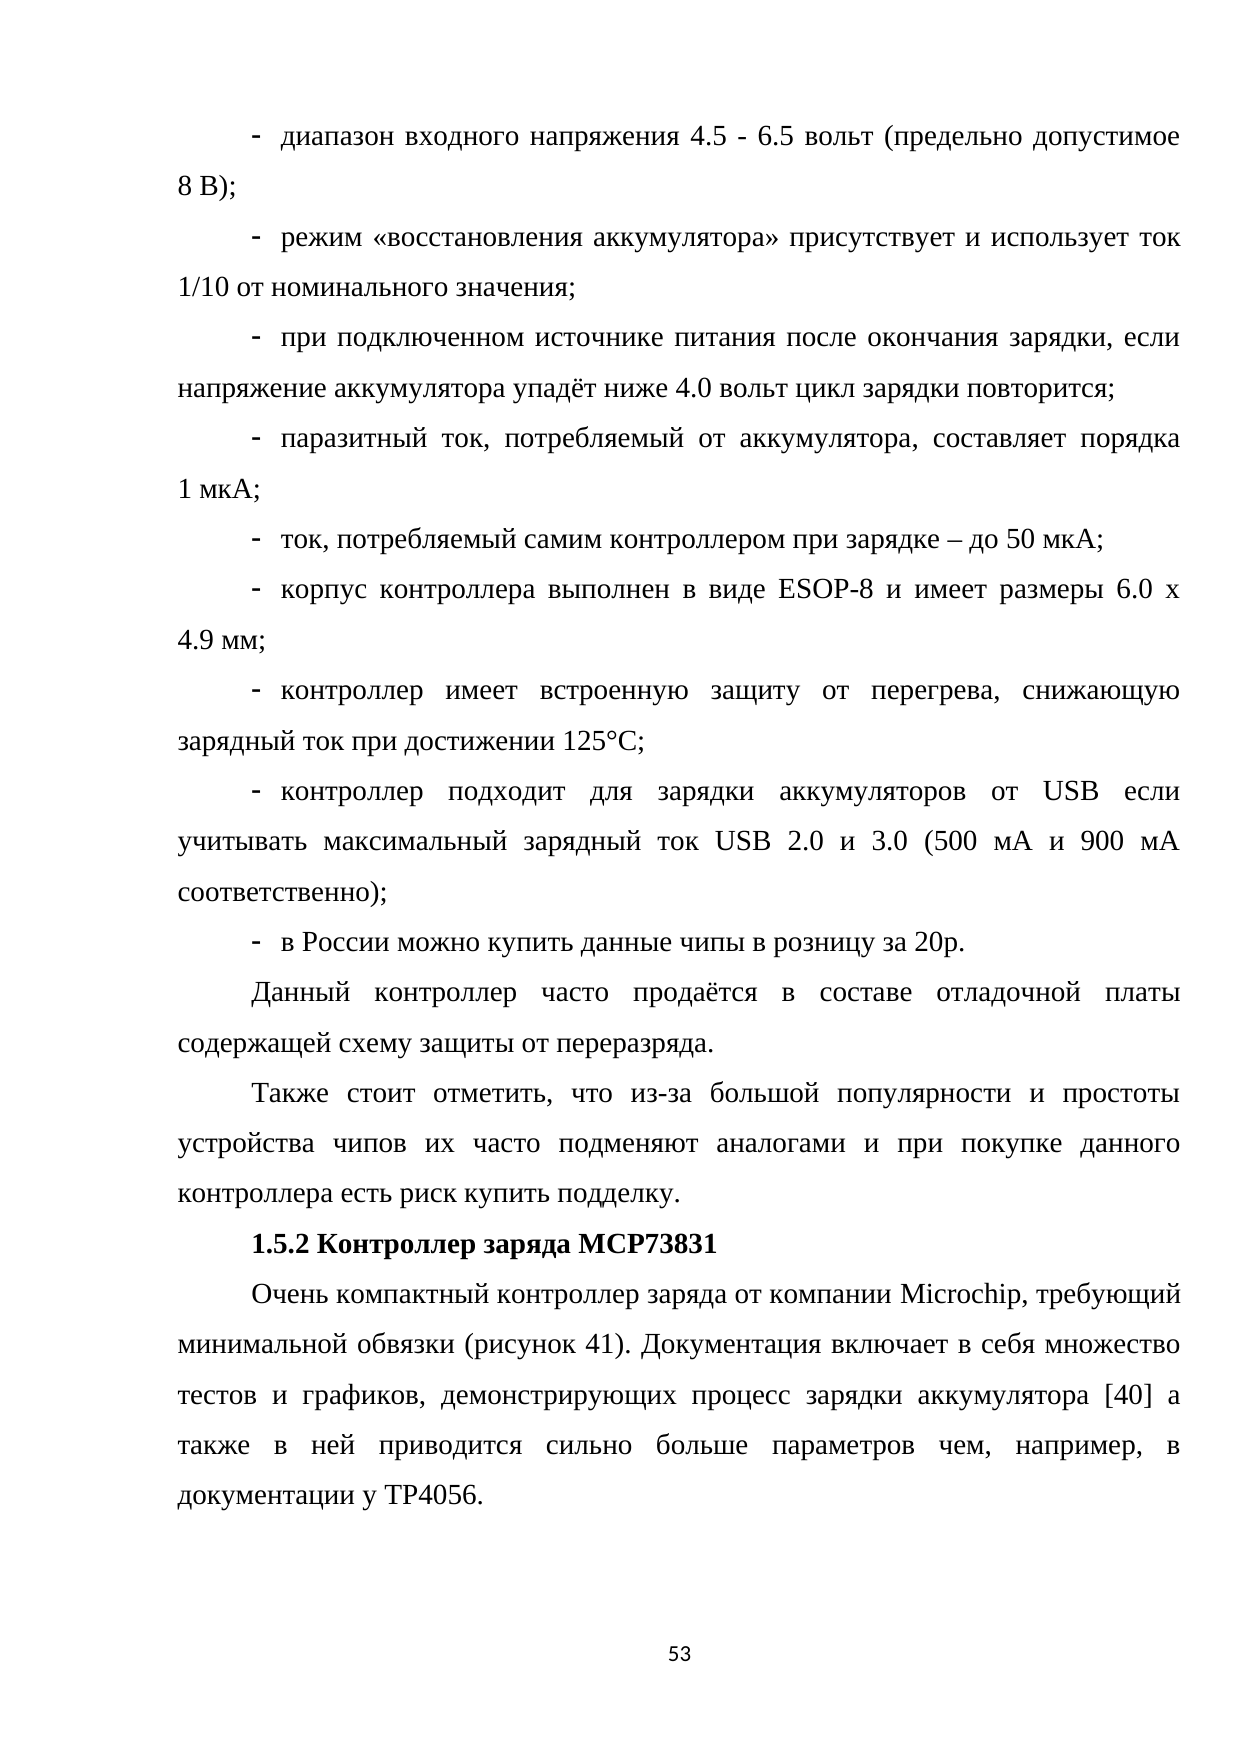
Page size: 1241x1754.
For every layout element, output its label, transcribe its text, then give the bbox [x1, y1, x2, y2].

list при подключенном источнике питания после окончания зарядки, если напряжение аккумулятора упадёт ниже 4.0 вольт цикл зарядки повторится; [177, 319, 1181, 403]
text Очень компактный контроллер заряда от компании Microchip, требующий минимальной обвязки (рисунок 41). Документация включает в себя множество тестов и графиков, демонстрирующих процесс зарядки аккумулятора [40] а также в ней приводится сильно больше параметров чем, например, в документации у TP4056. [177, 1276, 1181, 1511]
list корпус контроллера выполнен в виде ESOP-8 и имеет размеры 6.0 x 4.9 мм; [177, 571, 1181, 655]
list режим «восстановления аккумулятора» присутствует и использует ток 1/10 от номинального значения; [177, 219, 1181, 303]
list контроллер имеет встроенную защиту от перегрева, снижающую зарядный ток при достижении 125°C; [177, 672, 1181, 756]
list контроллер подходит для зарядки аккумуляторов от USB если учитывать максимальный зарядный ток USB 2.0 и 3.0 (500 мА и 900 мА соответственно); [177, 773, 1181, 907]
text Данный контроллер часто продаётся в составе отладочной платы содержащей схему защиты от переразряда. [177, 974, 1181, 1058]
list диапазон входного напряжения 4.5 - 6.5 вольт (предельно допустимое 8 В); [177, 118, 1181, 202]
list ток, потребляемый самим контроллером при зарядке – до 50 мкА; [177, 521, 1181, 555]
list в России можно купить данные чипы в розницу за 20р. [177, 924, 1181, 958]
text Также стоит отметить, что из-за большой популярности и простоты устройства чипов их часто подменяют аналогами и при покупке данного контроллера есть риск купить подделку. [177, 1075, 1181, 1209]
list паразитный ток, потребляемый от аккумулятора, составляет порядка 1 мкА; [177, 420, 1181, 504]
subtitle 1.5.2 Контроллер заряда MCP73831 [177, 1226, 1181, 1259]
